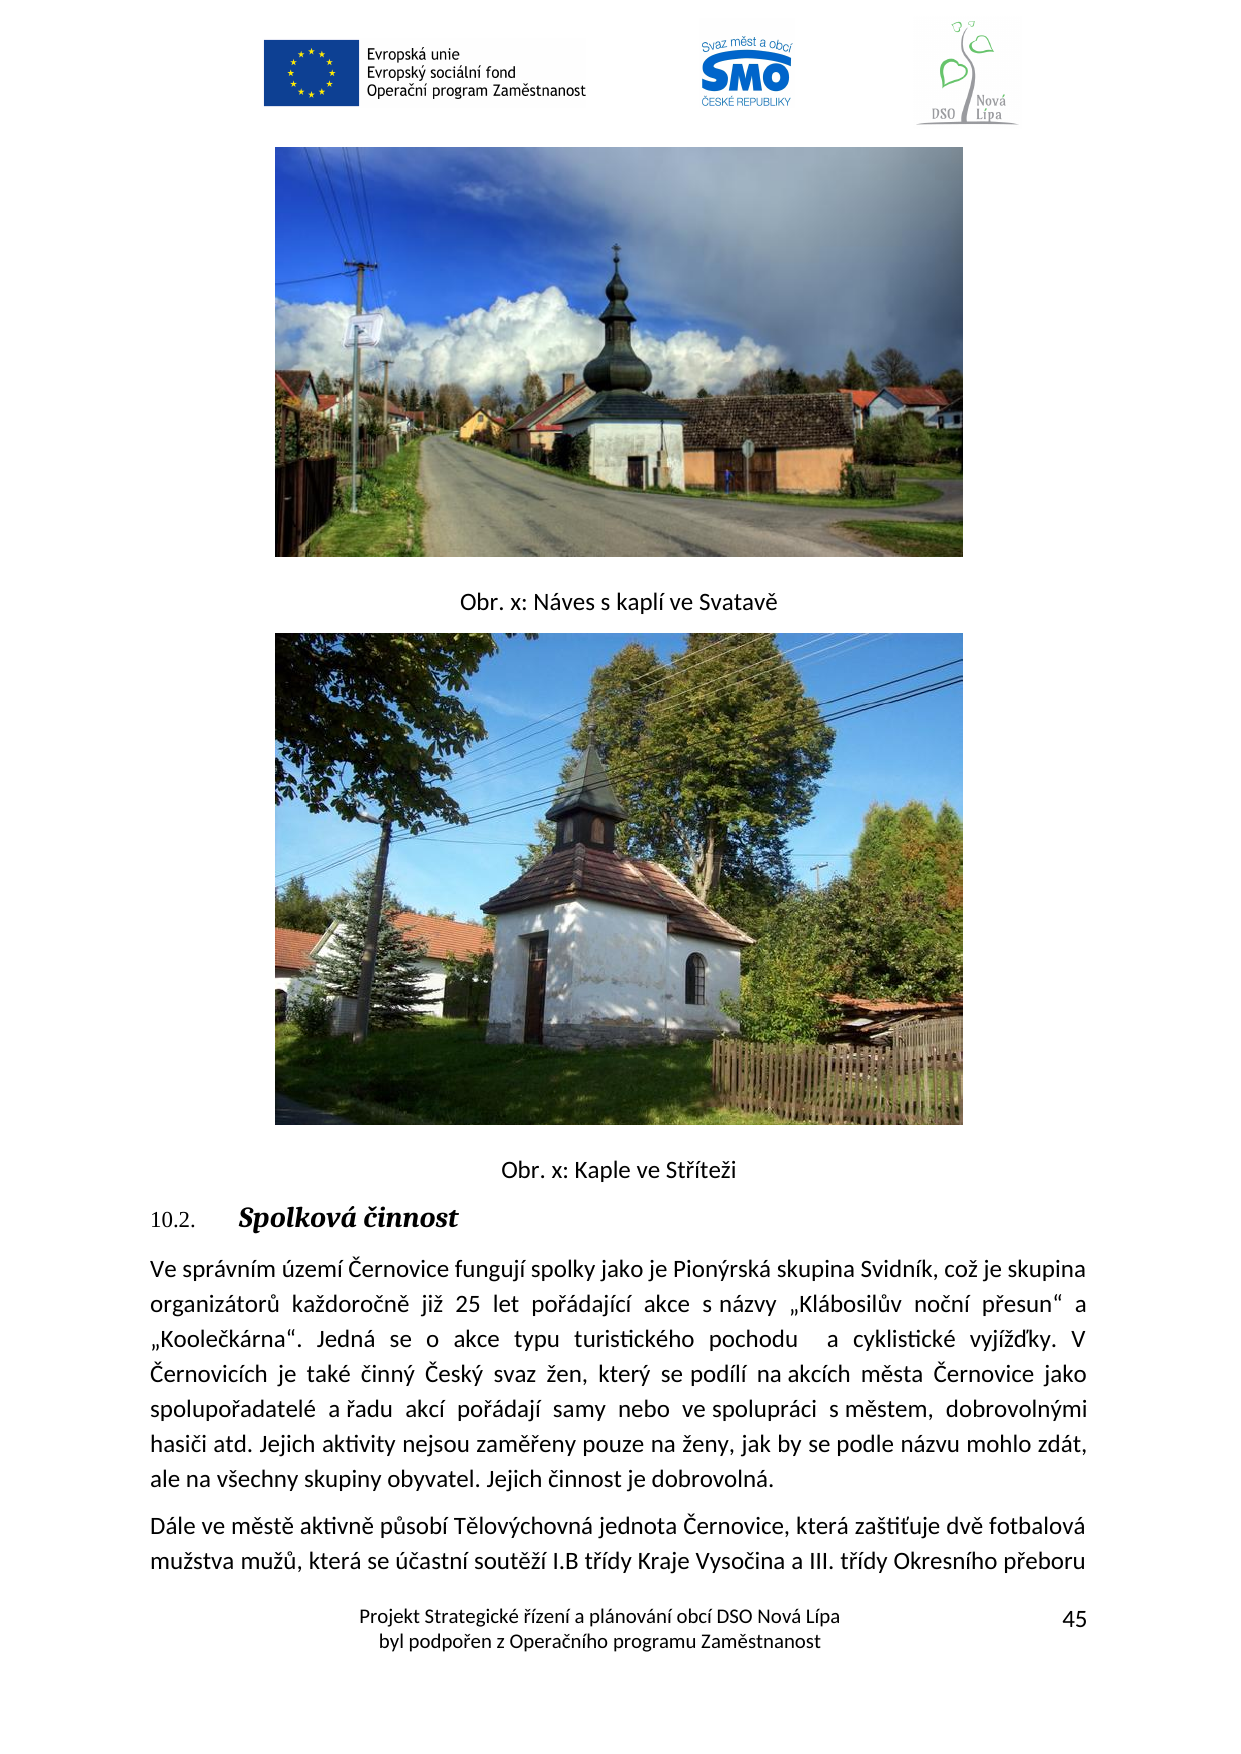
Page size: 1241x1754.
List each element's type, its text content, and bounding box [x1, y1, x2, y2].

picture [699, 18, 795, 108]
text Obr. x: Náves s kaplí ve Svatavě [150, 586, 1087, 617]
picture [262, 38, 586, 108]
subtitle Spolková činnost [150, 1202, 1087, 1235]
picture [912, 16, 1023, 129]
text Ve správním území Černovice fungují spolky jako je Pionýrská skupina Svidník, což je skupina organizátorů každoročně již 25 let pořádající akce s názvy „Klábosilův noční přesun“ a „Koolečkárna“. Jedná se o akce typu turistického pochodu a cyklistické vyjížďky. V Černovicích je také činný Český svaz žen, který se podílí na akcích města Černovice jako spolupořadatelé a řadu akcí pořádají samy nebo ve spolupráci s městem, dobrovolnými hasiči atd. Jejich aktivity nejsou zaměřeny pouze na ženy, jak by se podle názvu mohlo zdát, ale na všechny skupiny obyvatel. Jejich činnost je dobrovolná. [150, 1253, 1087, 1493]
picture [275, 633, 963, 1125]
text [150, 1510, 1087, 1576]
text Obr. x: Kaple ve Stříteži [150, 1154, 1087, 1185]
picture [275, 147, 963, 557]
